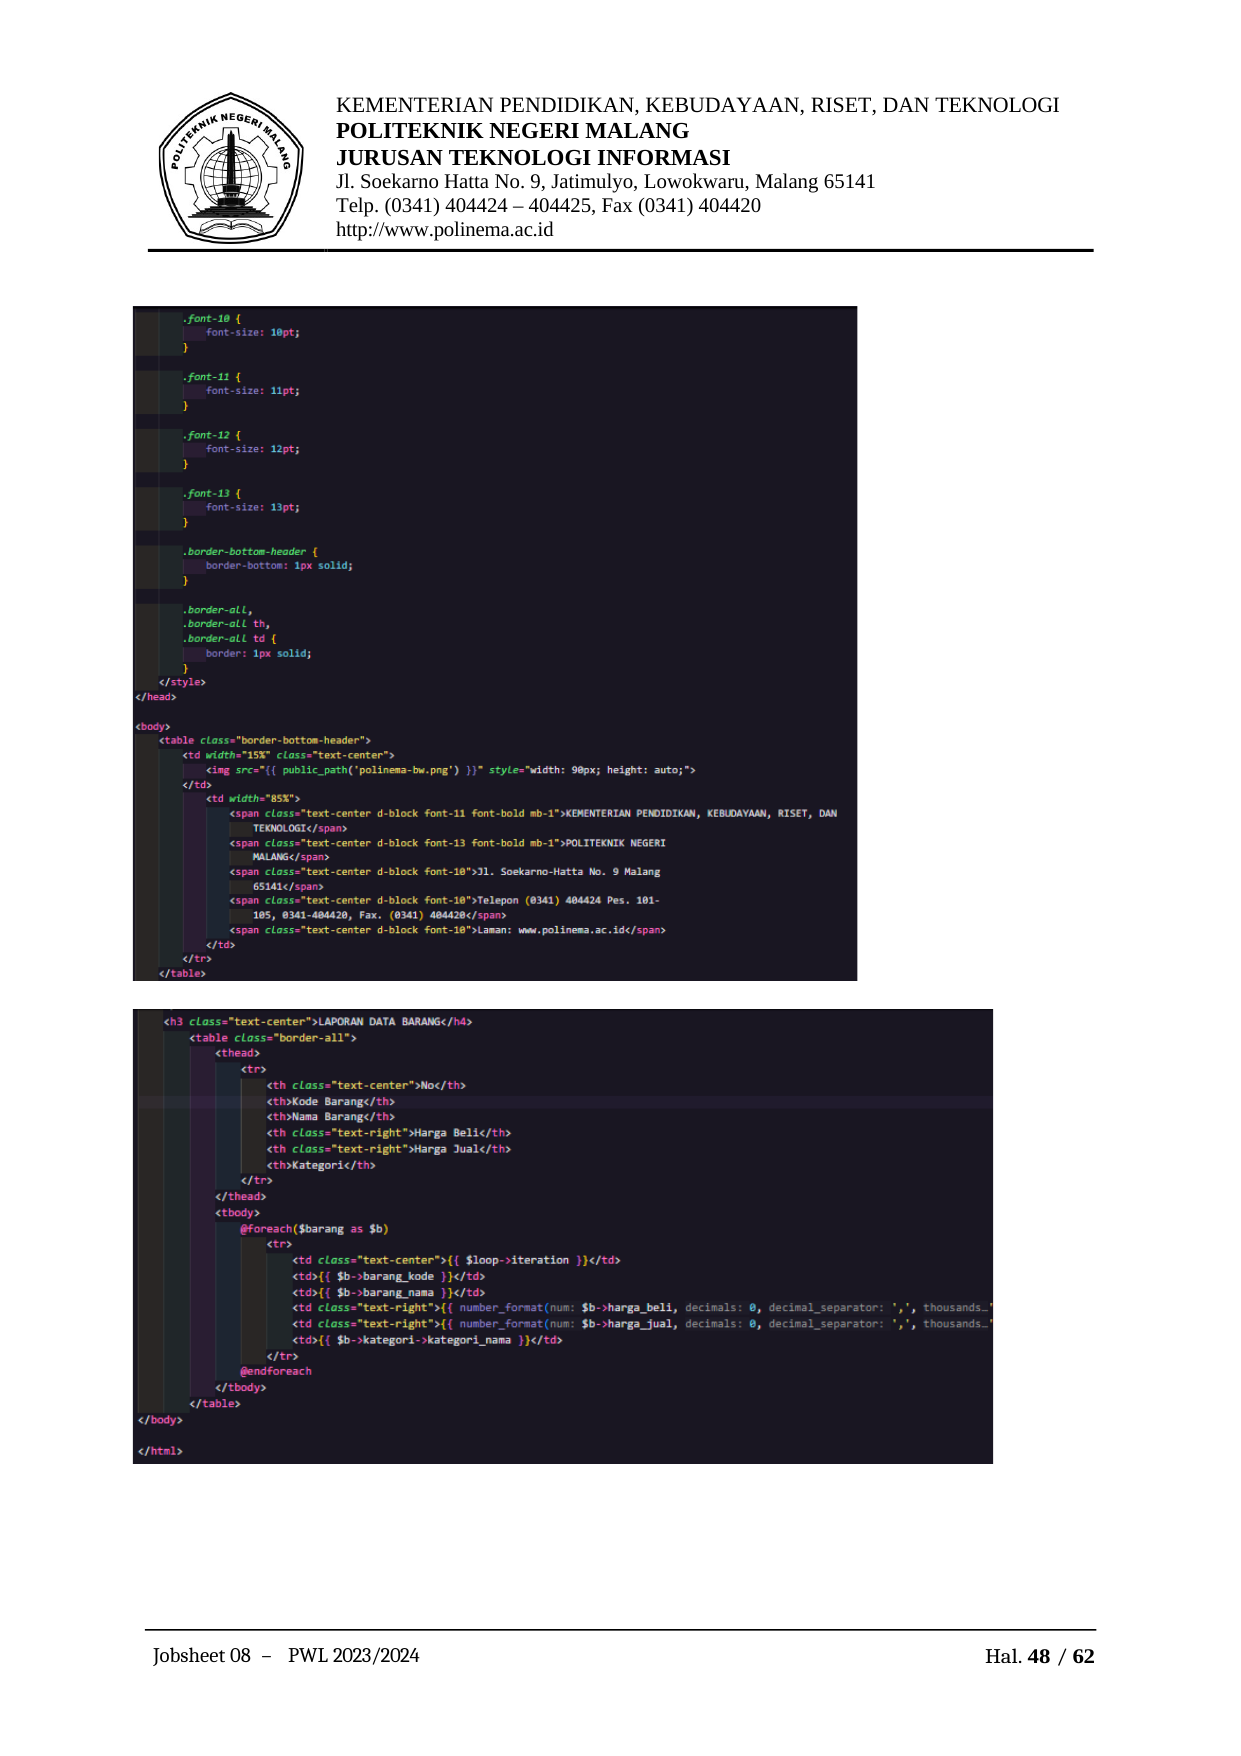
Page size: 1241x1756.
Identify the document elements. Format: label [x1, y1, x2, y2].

picture [132, 1009, 994, 1464]
picture [132, 306, 858, 981]
picture [158, 92, 304, 244]
